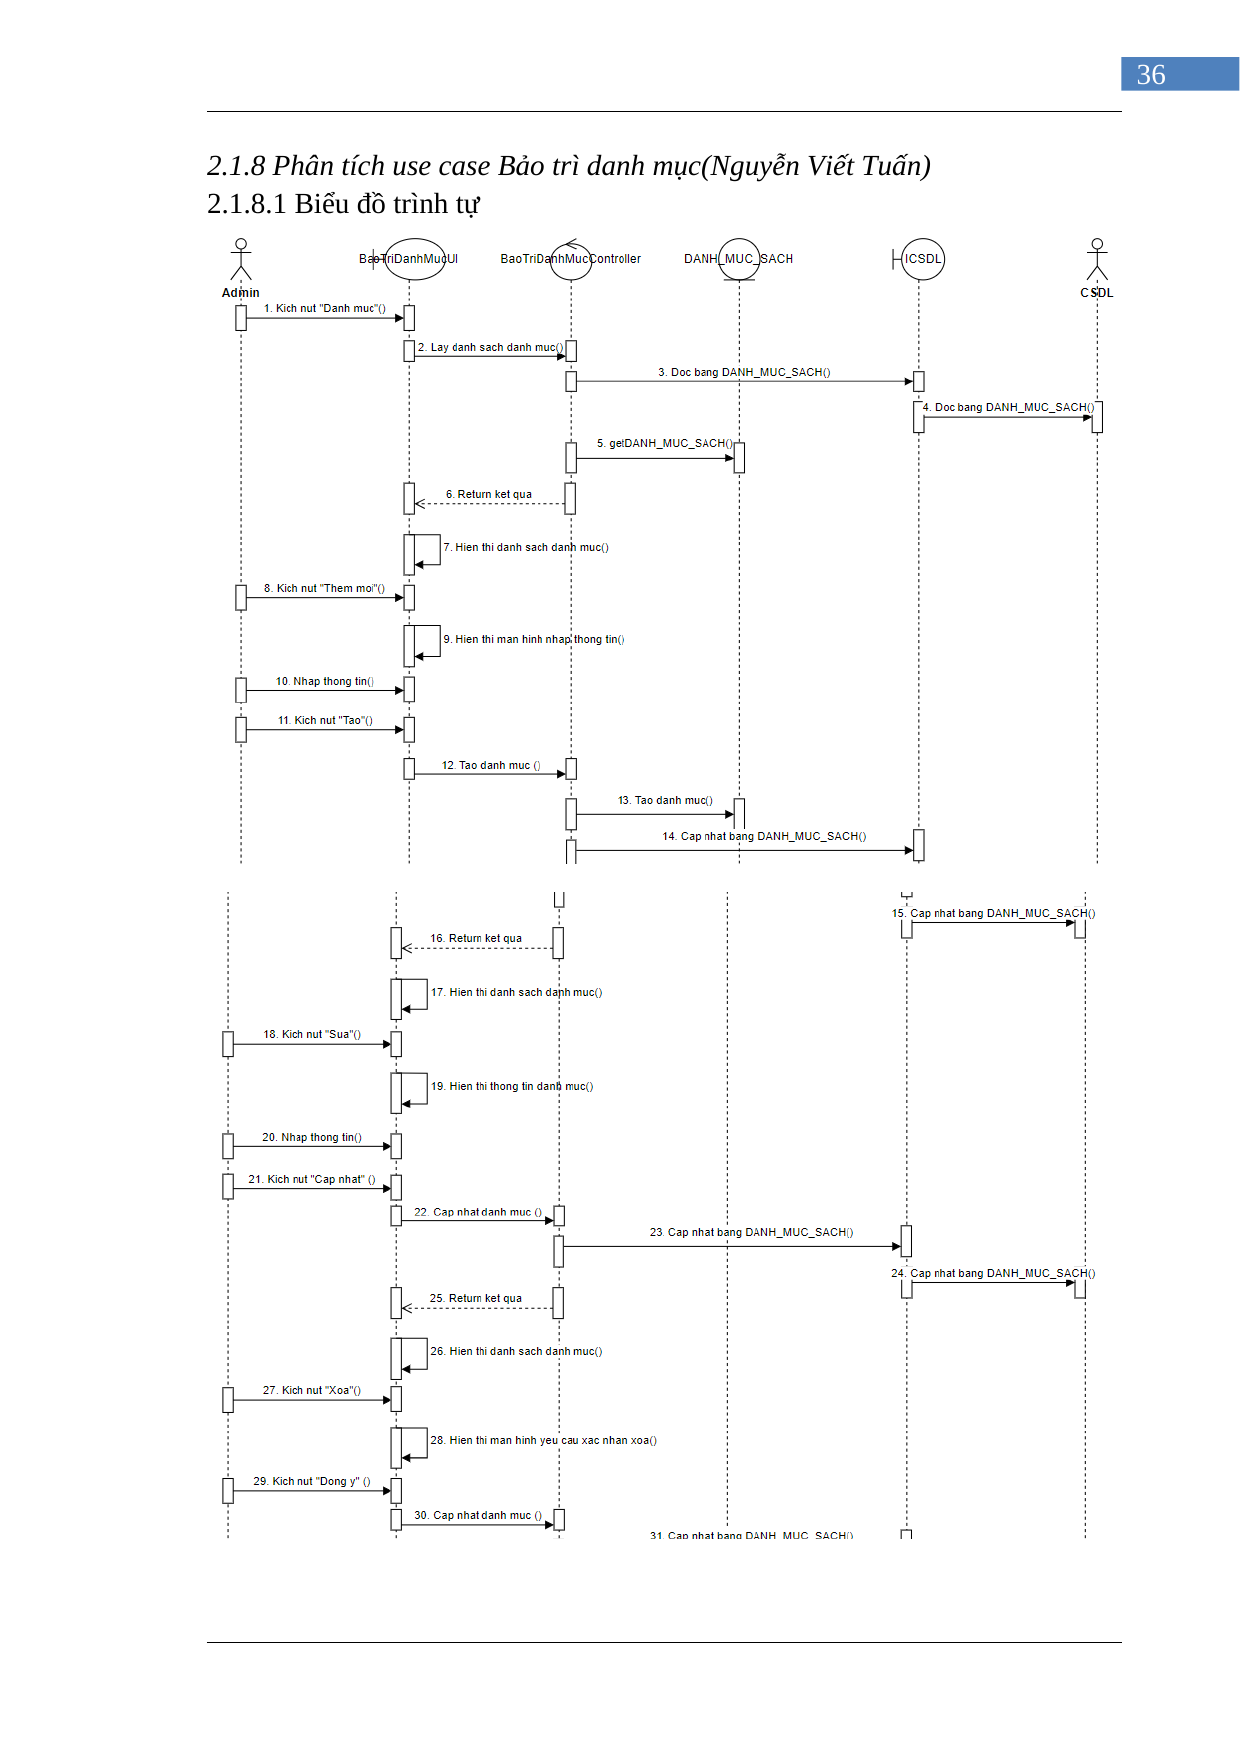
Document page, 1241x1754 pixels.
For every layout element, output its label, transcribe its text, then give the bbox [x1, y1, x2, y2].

text 2.1.8.1 Biểu đồ trình tự [207, 186, 1122, 219]
picture [206, 219, 1122, 864]
picture [206, 892, 1122, 1539]
subtitle 2.1.8 Phân tích use case Bảo trì danh mục(Nguyễn Viết Tuấn) [207, 148, 1122, 181]
